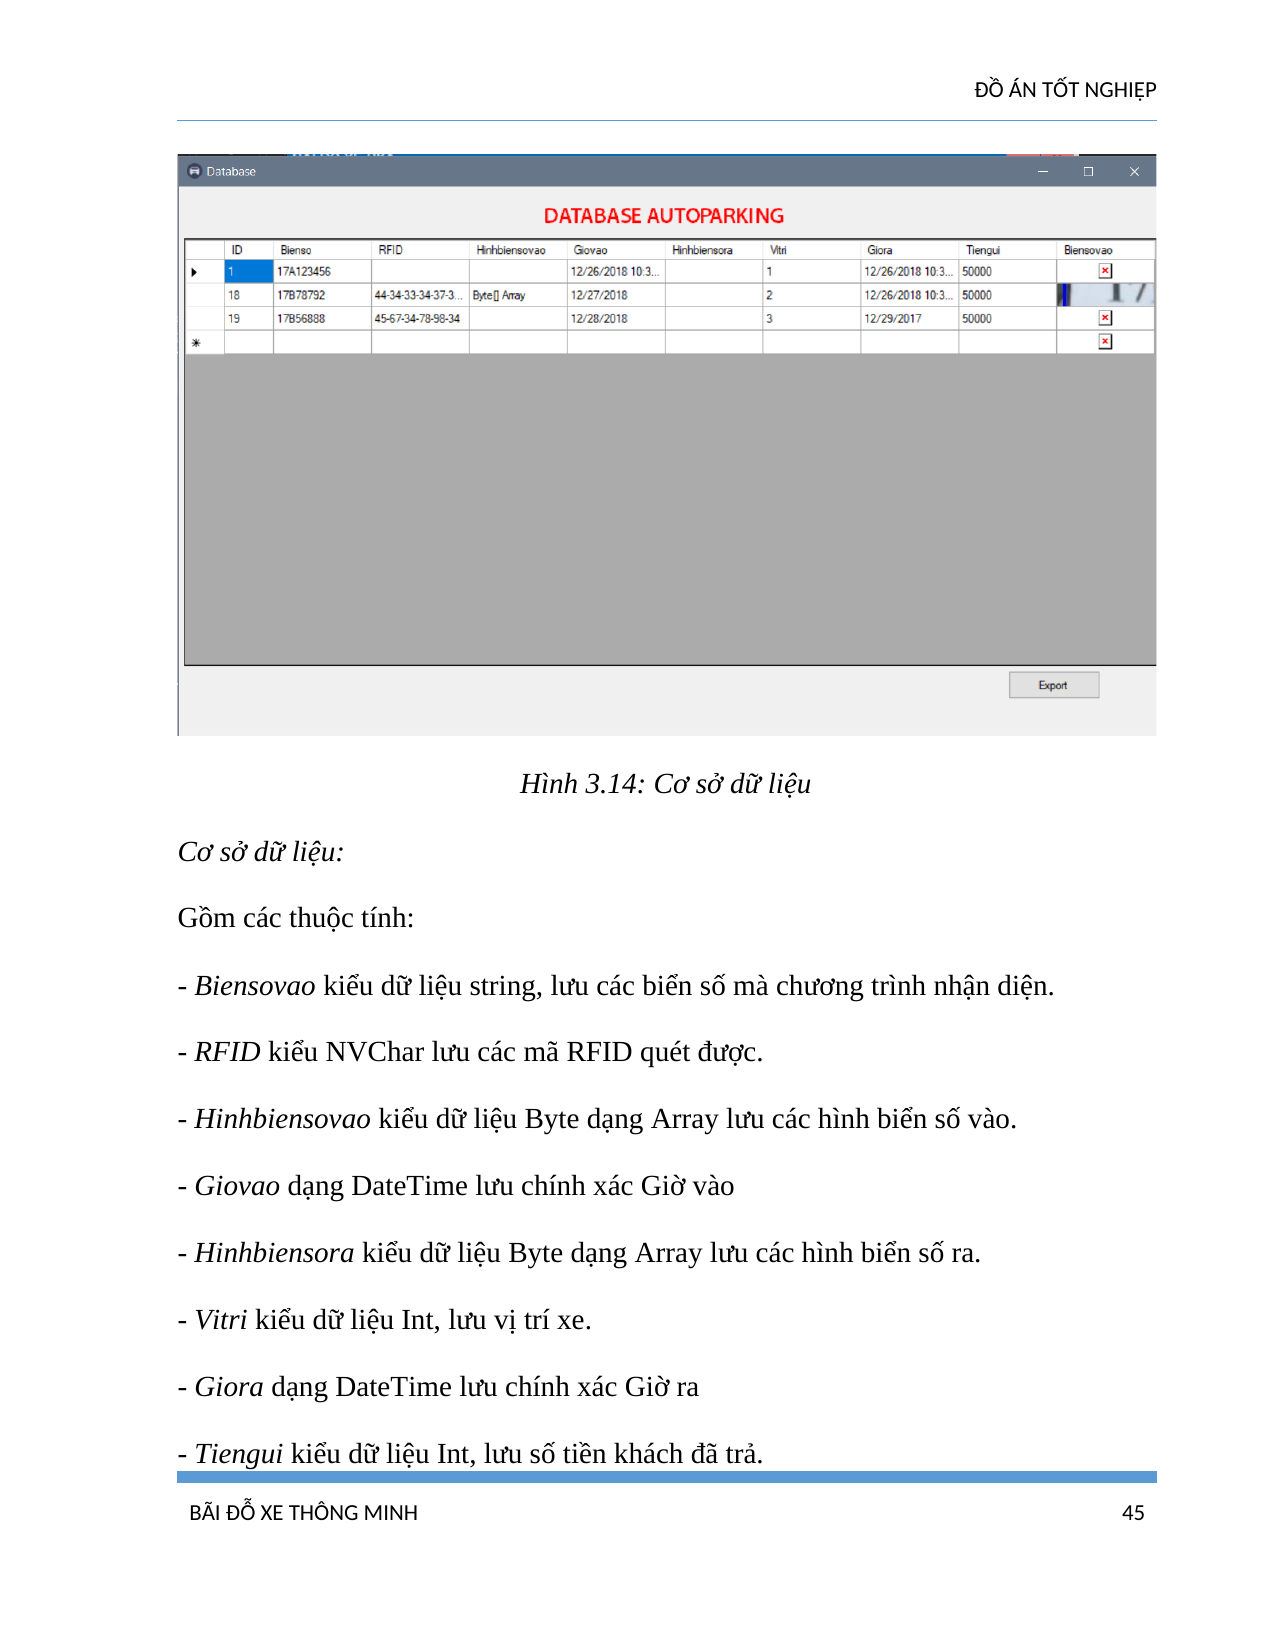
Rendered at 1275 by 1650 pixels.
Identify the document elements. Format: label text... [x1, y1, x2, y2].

text Gồm các thuộc tính: [177, 901, 1157, 934]
text - Hinhbiensora kiểu dữ liệu Byte dạng Array lưu các hình biển số ra. [177, 1236, 1157, 1269]
text - Giovao dạng DateTime lưu chính xác Giờ vào [177, 1168, 1157, 1202]
text - Giora dạng DateTime lưu chính xác Giờ ra [177, 1369, 1157, 1403]
text Cơ sở dữ liệu: [177, 834, 1157, 867]
text Hình 3.14: Cơ sở dữ liệu [177, 767, 1157, 800]
text - Vitri kiểu dữ liệu Int, lưu vị trí xe. [177, 1302, 1157, 1336]
text - Biensovao kiểu dữ liệu string, lưu các biển số mà chương trình nhận diện. [177, 968, 1157, 1001]
text - Hinhbiensovao kiểu dữ liệu Byte dạng Array lưu các hình biển số vào. [177, 1102, 1157, 1135]
text - RFID kiểu NVChar lưu các mã RFID quét được. [177, 1034, 1157, 1068]
picture [177, 154, 1157, 736]
text - Tiengui kiểu dữ liệu Int, lưu số tiền khách đã trả. [177, 1436, 1157, 1470]
